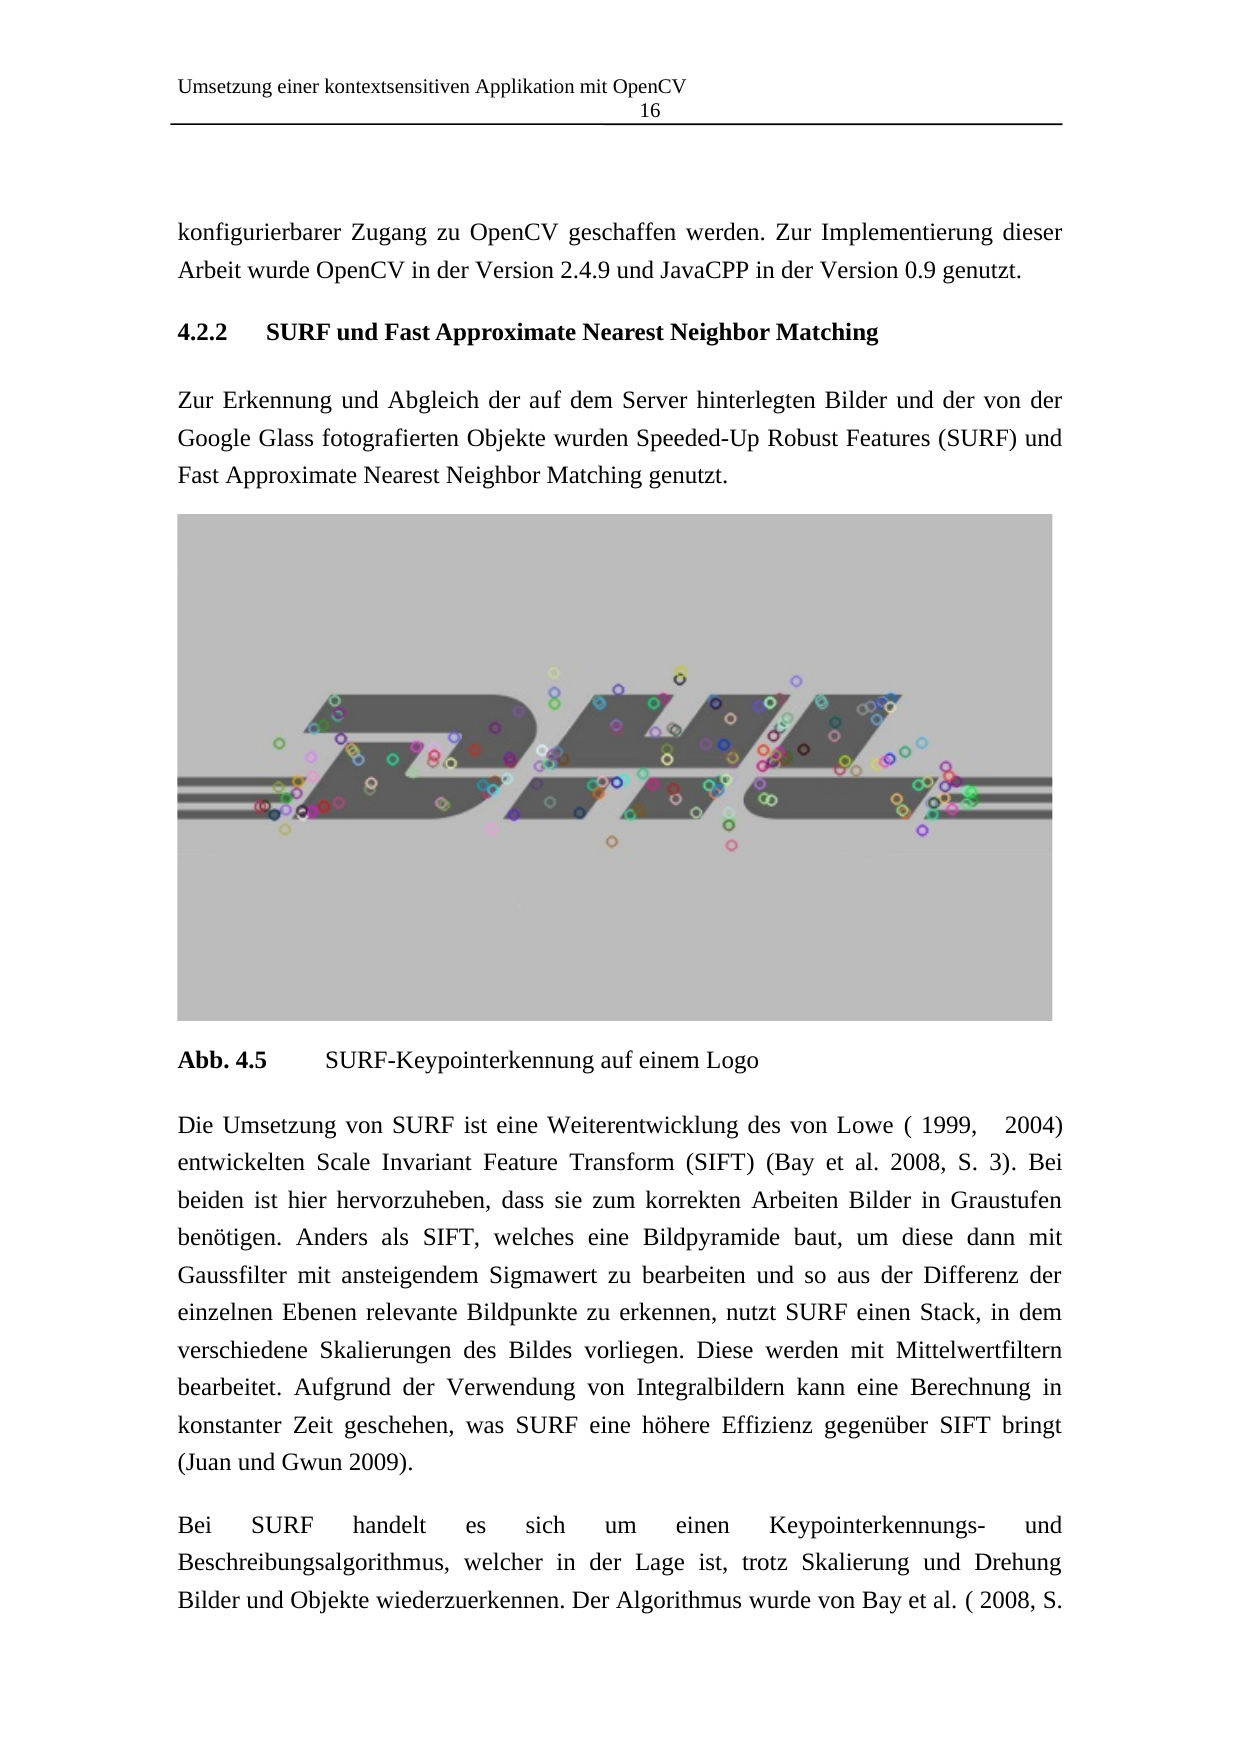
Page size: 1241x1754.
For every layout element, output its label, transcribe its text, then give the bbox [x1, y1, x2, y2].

subtitle SURF und Fast Approximate Nearest Neighbor Matching [177, 317, 1063, 346]
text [177, 208, 1063, 283]
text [177, 1501, 1063, 1614]
picture [177, 514, 1053, 1021]
text Zur Erkennung und Abgleich der auf dem Server hinterlegten Bilder und der von der Google Glass fotografierten Objekte wurden Speeded-Up Robust Features (SURF) und Fast Approximate Nearest Neighbor Matching genutzt. [177, 377, 1063, 489]
text Die Umsetzung von SURF ist eine Weiterentwicklung des von Lowe ( 1999, 2004) entwickelten Scale Invariant Feature Transform (SIFT) (Bay et al. 2008, S. 3). Bei beiden ist hier hervorzuheben, dass sie zum korrekten Arbeiten Bilder in Graustufen benötigen. Anders als SIFT, welches eine Bildpyramide baut, um diese dann mit Gaussfilter mit ansteigendem Sigmawert zu bearbeiten und so aus der Differenz der einzelnen Ebenen relevante Bildpunkte zu erkennen, nutzt SURF einen Stack, in dem verschiedene Skalierungen des Bildes vorliegen. Diese werden mit Mittelwertfiltern bearbeitet. Aufgrund der Verwendung von Integralbildern kann eine Berechnung in konstanter Zeit geschehen, was SURF eine höhere Effizienz gegenüber SIFT bringt (Juan und Gwun 2009). [177, 1101, 1063, 1476]
